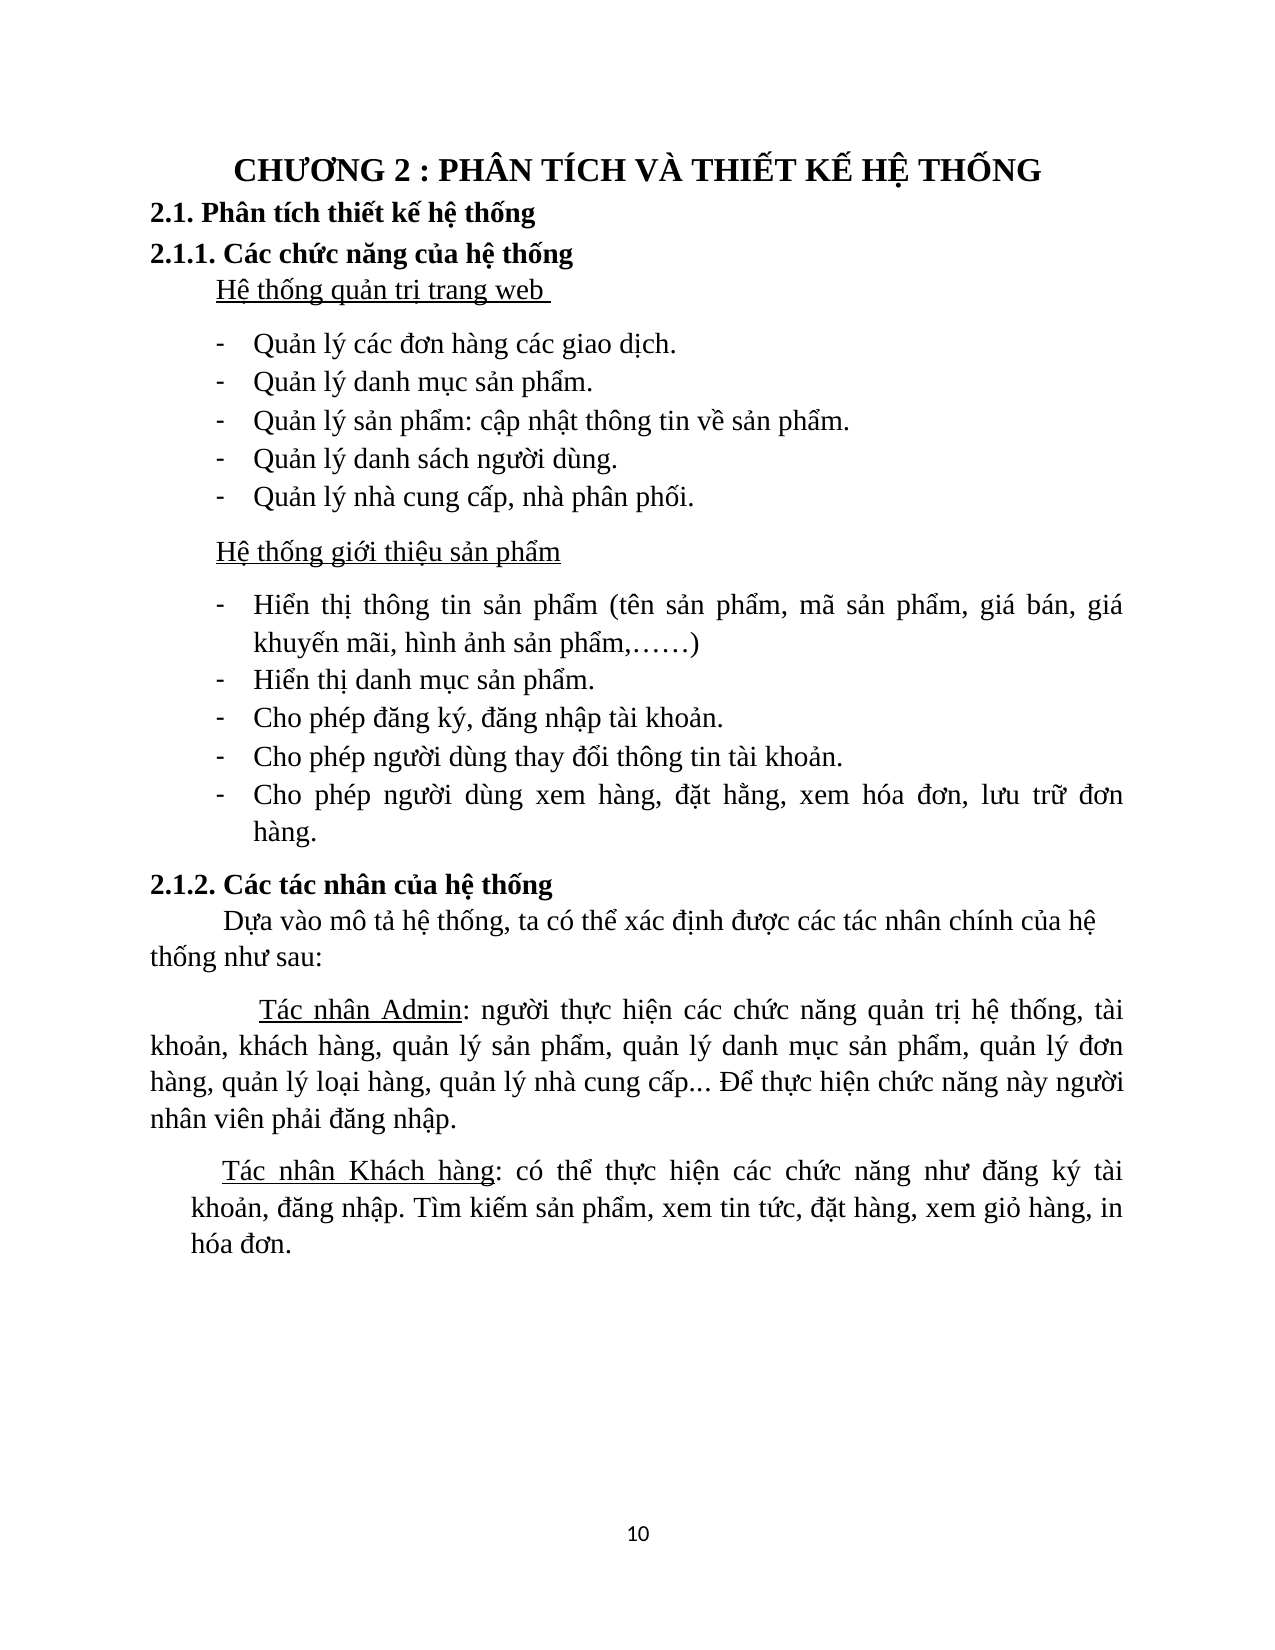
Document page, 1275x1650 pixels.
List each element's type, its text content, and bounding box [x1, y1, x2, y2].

text Hệ thống quản trị trang web [150, 272, 1125, 306]
subtitle CHƯƠNG 2 : PHÂN TÍCH VÀ THIẾT KẾ HỆ THỐNG [150, 150, 1125, 188]
list Quản lý sản phẩm: cập nhật thông tin về sản phẩm. [216, 402, 1125, 437]
list Cho phép đăng ký, đăng nhập tài khoản. [216, 699, 1125, 735]
subtitle 2.1. Phân tích thiết kế hệ thống [150, 196, 1125, 229]
list Hiển thị danh mục sản phẩm. [216, 661, 1125, 696]
text Hệ thống giới thiệu sản phẩm [150, 534, 1125, 567]
list Quản lý các đơn hàng các giao dịch. [216, 325, 1125, 360]
list Tác nhân Khách hàng: có thể thực hiện các chức năng như đăng ký tài khoản, đăng nhập. Tìm kiếm sản phẩm, xem tin tức, đặt hàng, xem giỏ hàng, in hóa đơn. [191, 1153, 1125, 1259]
text Tác nhân Admin: người thực hiện các chức năng quản trị hệ thống, tài khoản, khách hàng, quản lý sản phẩm, quản lý danh mục sản phẩm, quản lý đơn hàng, quản lý loại hàng, quản lý nhà cung cấp... Để thực hiện chức năng này người nhân viên phải đăng nhập. [150, 992, 1125, 1134]
subtitle 2.1.1. Các chức năng của hệ thống [150, 236, 1125, 269]
list Quản lý danh mục sản phẩm. [216, 363, 1125, 399]
list Cho phép người dùng xem hàng, đặt hằng, xem hóa đơn, lưu trữ đơn hàng. [216, 776, 1125, 848]
list Cho phép người dùng thay đổi thông tin tài khoản. [216, 738, 1125, 773]
list Hiển thị thông tin sản phẩm (tên sản phẩm, mã sản phẩm, giá bán, giá khuyến mãi, hình ảnh sản phẩm,……) [216, 586, 1125, 658]
subtitle 2.1.2. Các tác nhân của hệ thống [150, 867, 1125, 901]
list Quản lý danh sách người dùng. [216, 440, 1125, 476]
text Dựa vào mô tả hệ thống, ta có thể xác định được các tác nhân chính của hệ thống như sau: [150, 903, 1125, 973]
list Quản lý nhà cung cấp, nhà phân phối. [216, 478, 1125, 514]
